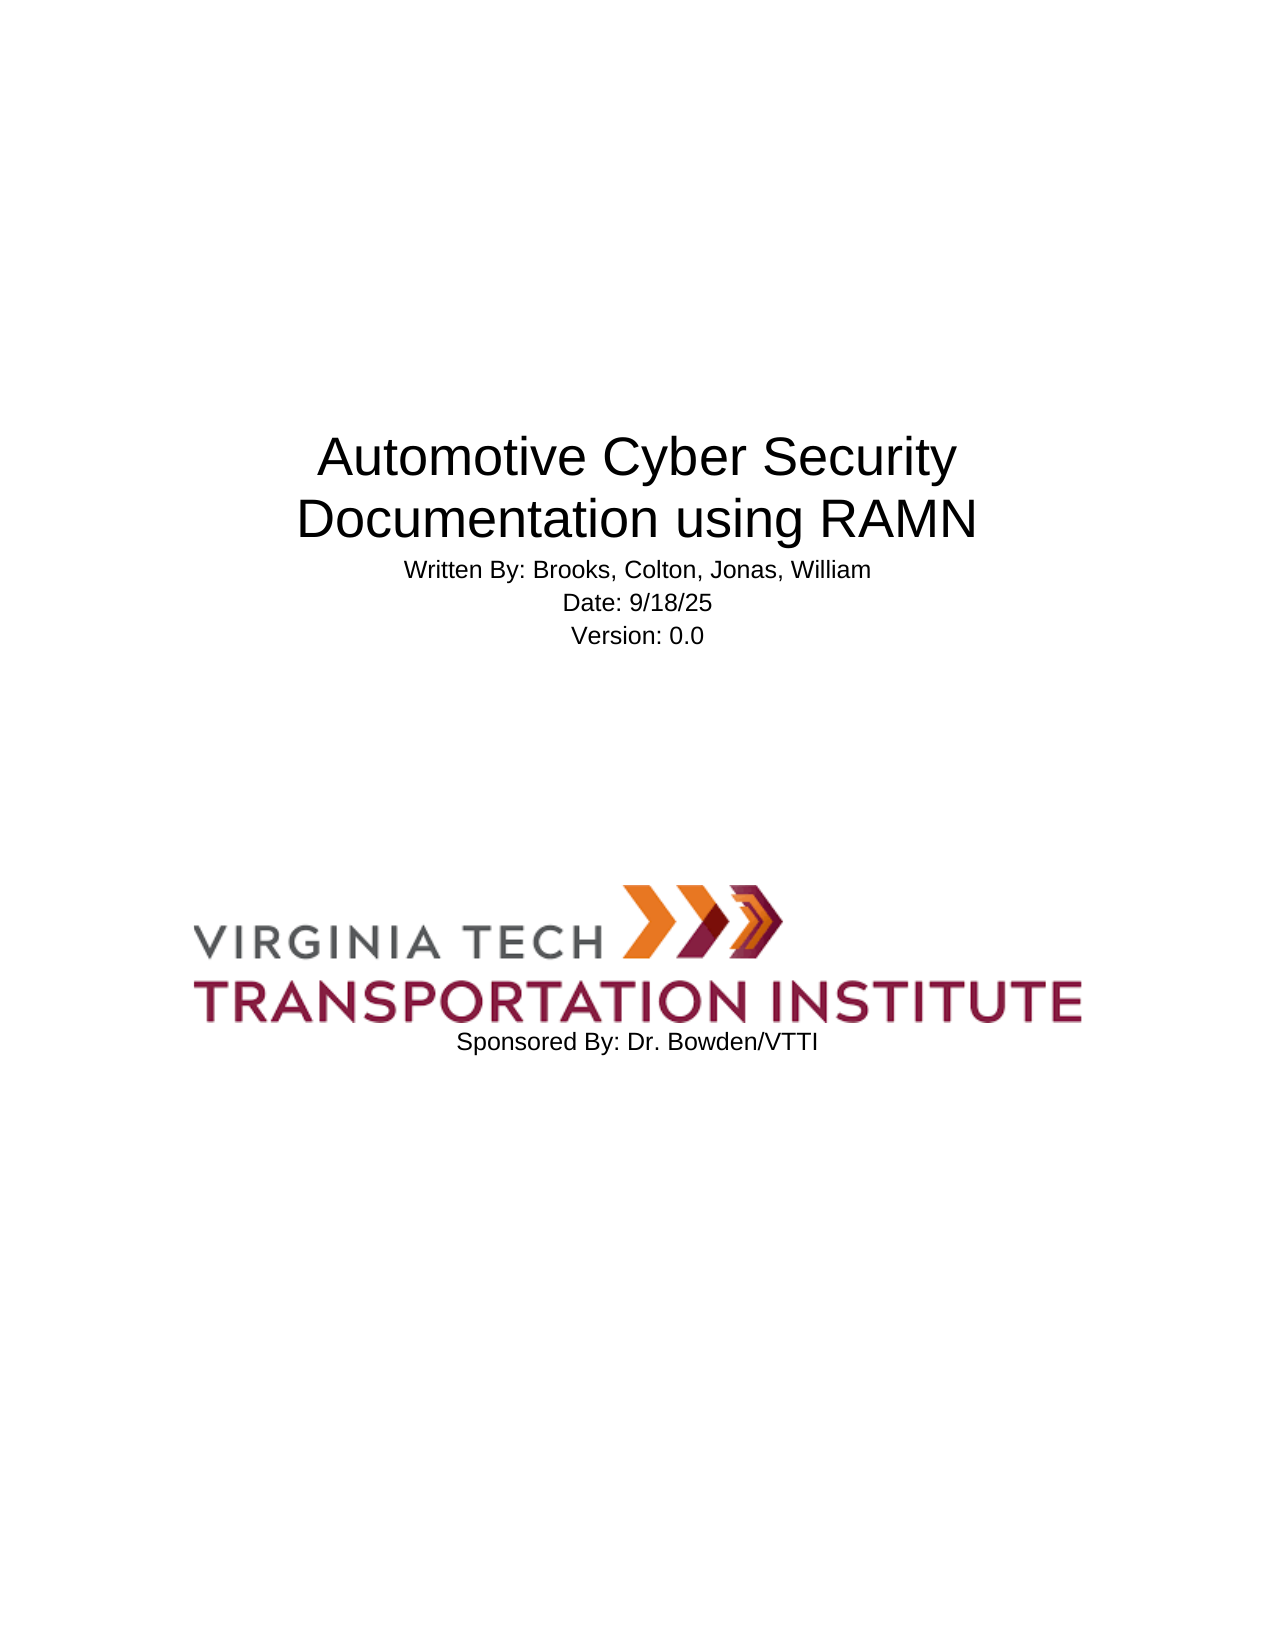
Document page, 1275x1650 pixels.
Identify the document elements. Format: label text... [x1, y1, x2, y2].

picture [193, 885, 1082, 1023]
text Date: 9/18/25 [150, 588, 1125, 617]
title Automotive Cyber Security Documentation using RAMN [150, 424, 1125, 549]
text Written By: Brooks, Colton, Jonas, William [150, 555, 1125, 584]
text Sponsored By: Dr. Bowden/VTTI [150, 1027, 1125, 1055]
text Version: 0.0 [150, 621, 1125, 650]
